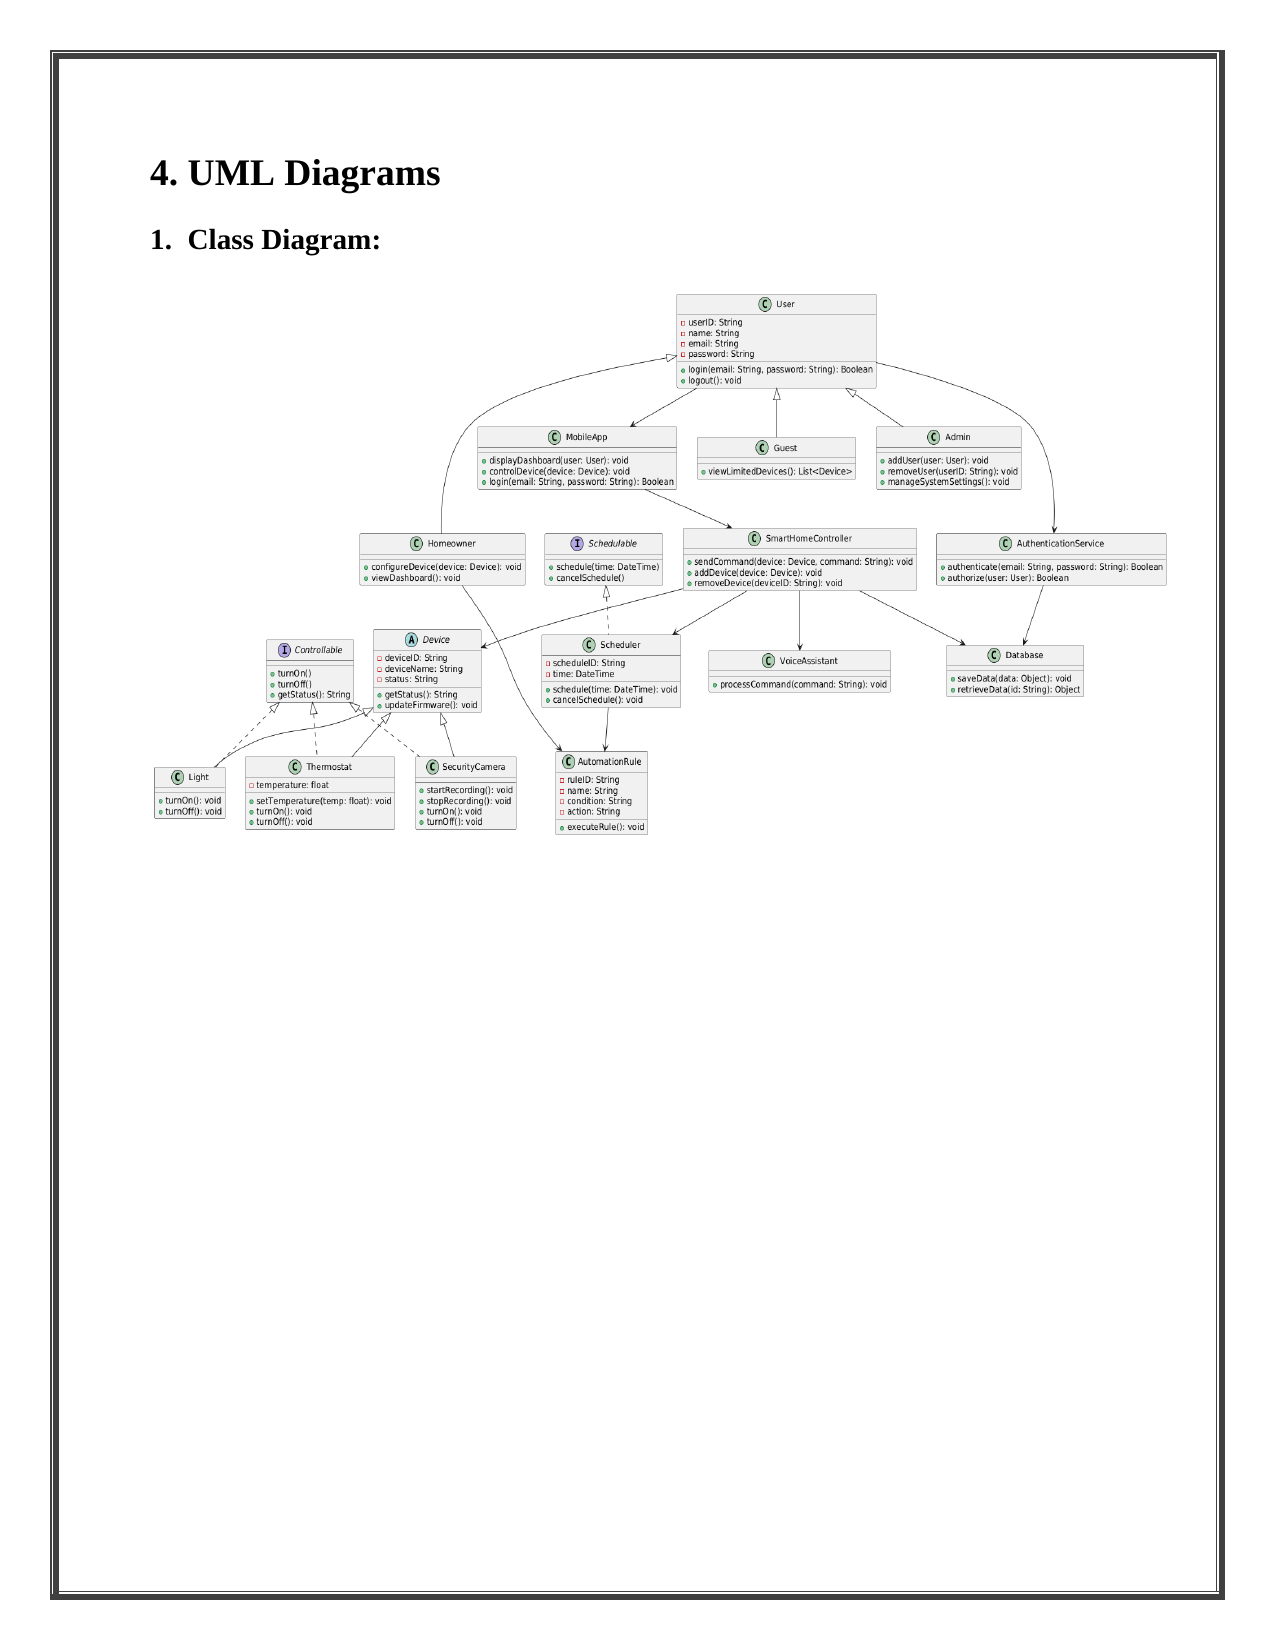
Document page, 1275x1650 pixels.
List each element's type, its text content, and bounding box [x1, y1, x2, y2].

list Class Diagram: [150, 222, 1125, 256]
picture [150, 289, 1169, 838]
text 4. UML Diagrams [150, 150, 1125, 193]
